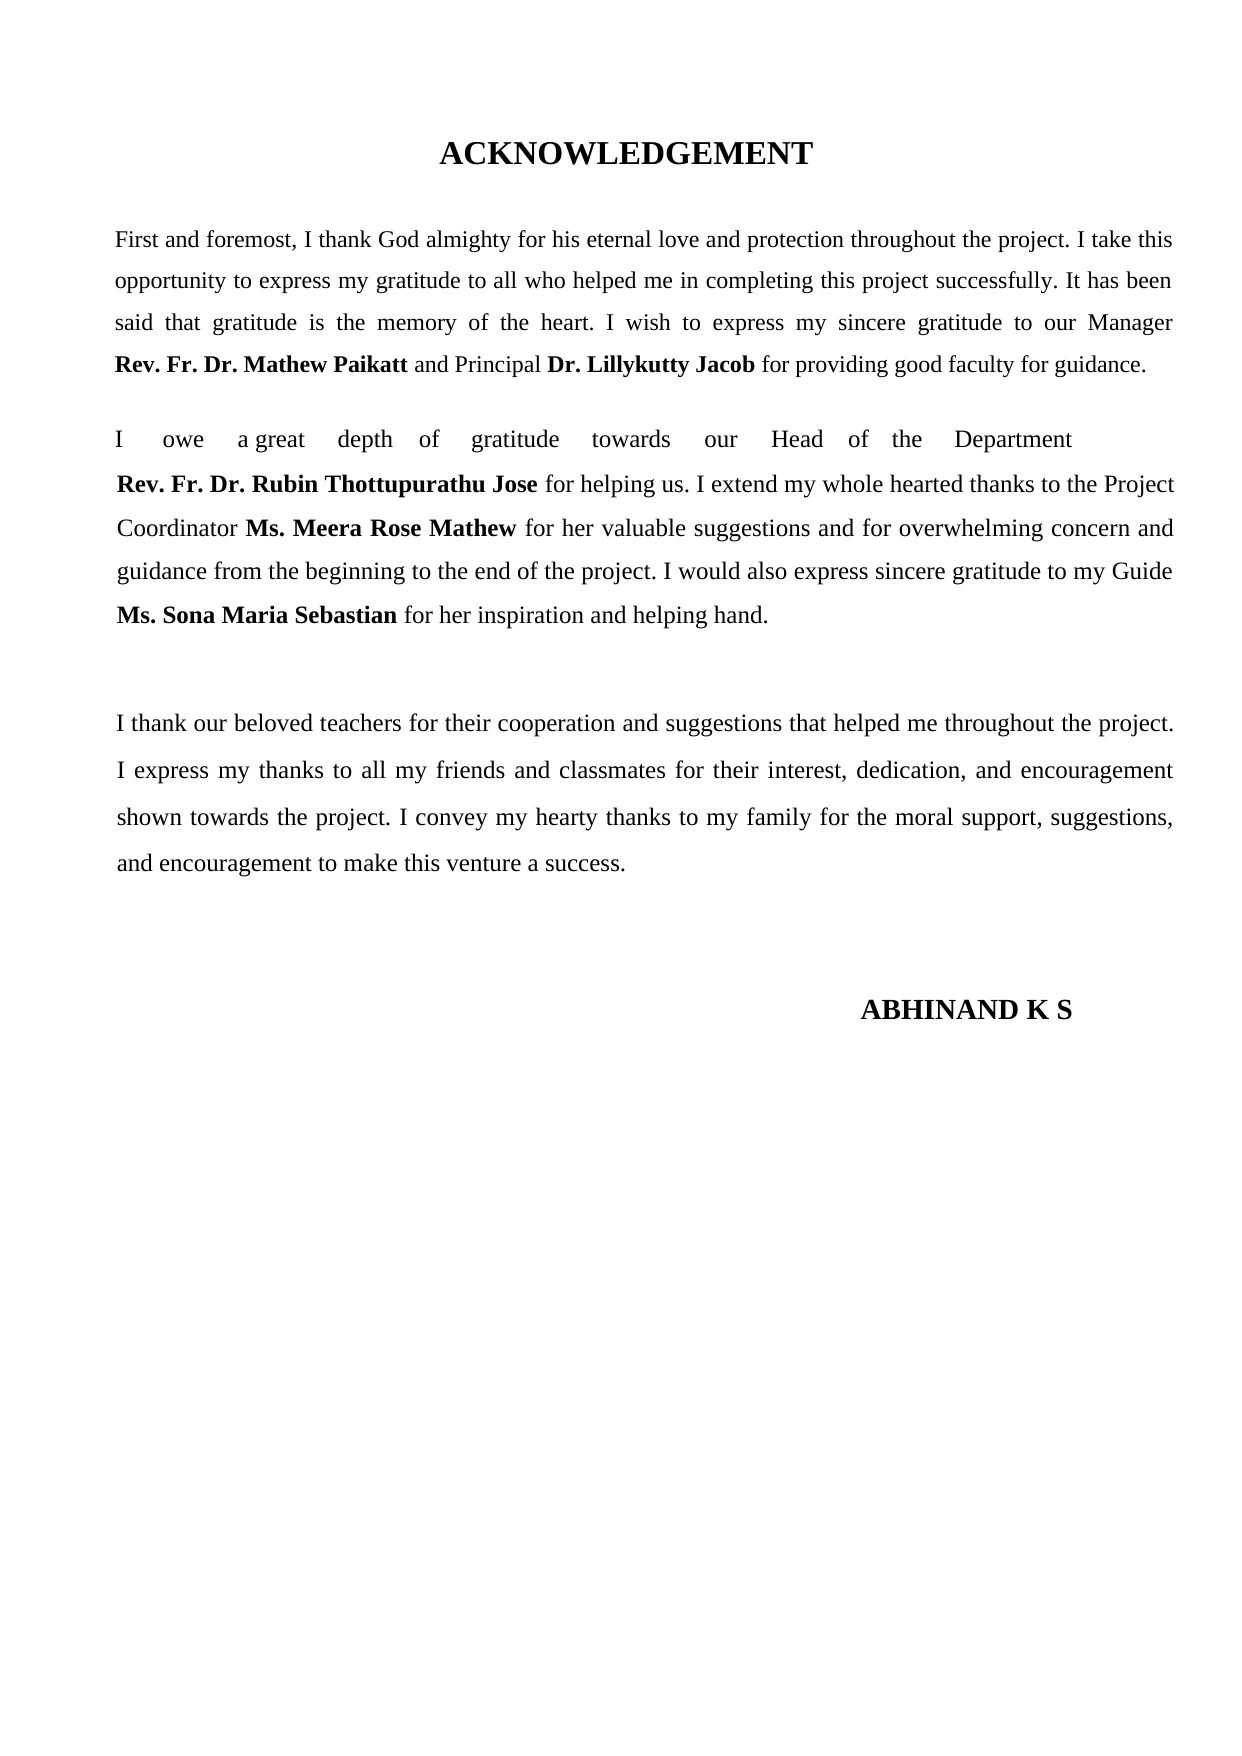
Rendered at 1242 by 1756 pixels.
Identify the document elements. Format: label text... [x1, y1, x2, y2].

text ABHINAND K S [860, 992, 1175, 1026]
text Rev. Fr. Dr. Rubin Thottupurathu Jose for helping us. I extend my whole hearted thanks to the Project Coordinator Ms. Meera Rose Mathew for her valuable suggestions and for overwhelming concern and guidance from the beginning to the end of the project. I would also express sincere gratitude to my Guide Ms. Sona Maria Sebastian for her inspiration and helping hand. [117, 469, 1175, 629]
text ACKNOWLEDGEMENT [387, 133, 1175, 172]
text First and foremost, I thank God almighty for his eternal love and protection throughout the project. I take this opportunity to express my gratitude to all who helped me in completing this project successfully. It has been said that gratitude is the memory of the heart. I wish to express my sincere gratitude to our Manager Rev. Fr. Dr. Mathew Paikatt and Principal Dr. Lillykutty Jacob for providing good faculty for guidance. [114, 225, 1175, 377]
text I owe a great depth of gratitude towards our Head of the Department [114, 424, 1175, 452]
text I thank our beloved teachers for their cooperation and suggestions that helped me throughout the project. I express my thanks to all my friends and classmates for their interest, dedication, and encouragement shown towards the project. I convey my hearty thanks to my family for the moral support, suggestions, and encouragement to make this venture a success. [116, 708, 1175, 877]
